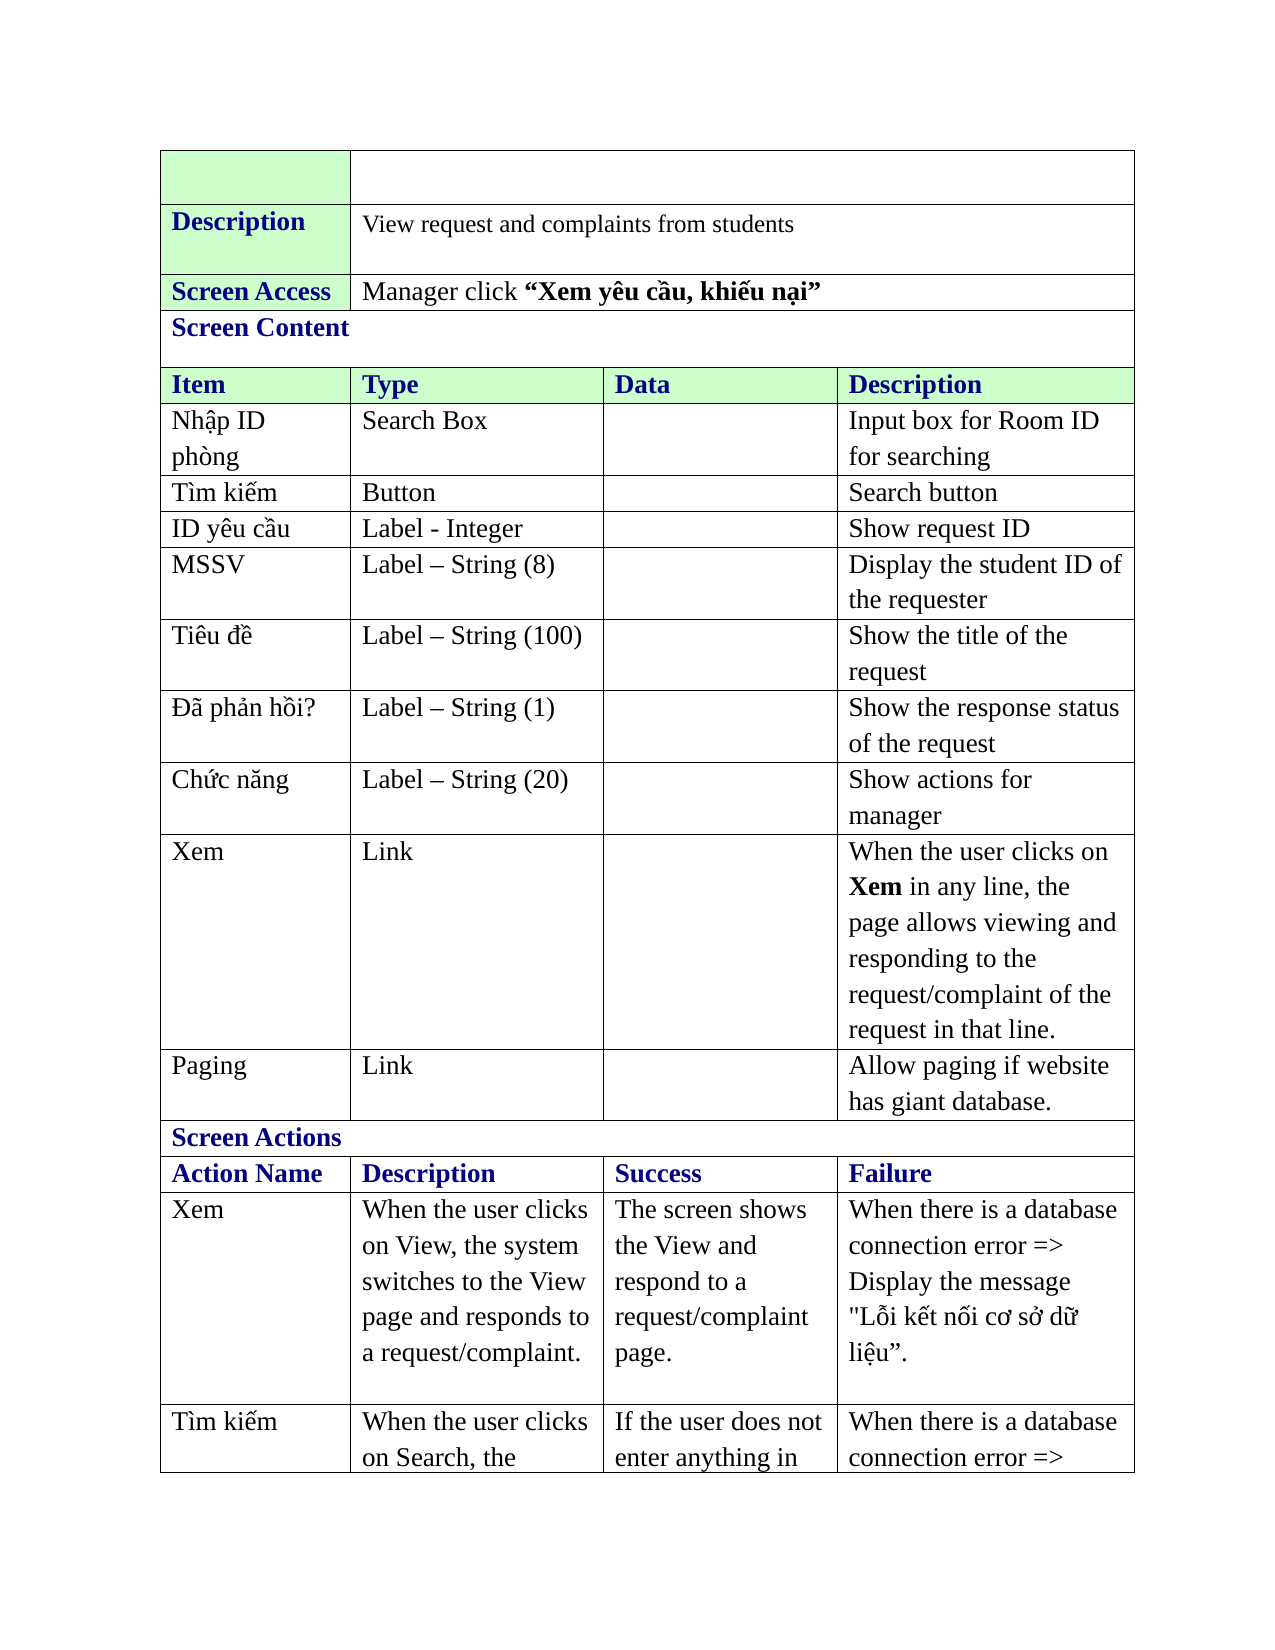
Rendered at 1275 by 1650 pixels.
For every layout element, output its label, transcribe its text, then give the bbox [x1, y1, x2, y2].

table_cell [604, 691, 837, 762]
table_cell [604, 1050, 837, 1120]
table_cell Nhập ID phòng [161, 404, 350, 474]
table_cell When there is a database connection error => Display the message "Lỗi kết nối cơ sở dữ liệu”. [838, 1193, 1134, 1404]
table_cell [604, 404, 837, 474]
table_cell Label – String (1) [351, 691, 603, 762]
table_cell [604, 835, 837, 1048]
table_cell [604, 1405, 837, 1472]
table_cell Success [604, 1157, 837, 1192]
table_cell [604, 476, 837, 511]
table_cell ID yêu cầu [161, 512, 350, 547]
table_cell Screen Access [161, 275, 350, 310]
table_cell Tìm kiếm [161, 476, 350, 511]
table_cell Label – String (8) [351, 548, 603, 618]
table_cell Manager click “Xem yêu cầu, khiếu nại” [351, 275, 1134, 310]
table_cell Type [351, 368, 603, 403]
table_cell Label – String (100) [351, 620, 603, 690]
table_cell Tiêu đề [161, 620, 350, 690]
table_cell Show the title of the request [838, 620, 1134, 690]
table_cell Description [161, 205, 350, 274]
table_cell Xem [161, 835, 350, 1048]
table_cell Paging [161, 1050, 350, 1120]
table_cell Display the student ID of the requester [838, 548, 1134, 618]
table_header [351, 151, 1134, 204]
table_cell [351, 1405, 603, 1472]
table_cell Xem [161, 1193, 350, 1404]
table_cell Link [351, 1050, 603, 1120]
table_cell [604, 620, 837, 690]
table_cell Screen Content [161, 311, 1134, 367]
table_cell When the user clicks on Xem in any line, the page allows viewing and responding to the request/complaint of the request in that line. [838, 835, 1134, 1048]
table_cell Search button [838, 476, 1134, 511]
table_cell Button [351, 476, 603, 511]
table_cell [604, 548, 837, 618]
table_cell Search Box [351, 404, 603, 474]
table_cell Failure [838, 1157, 1134, 1192]
table_cell Allow paging if website has giant database. [838, 1050, 1134, 1120]
table_cell Label – String (20) [351, 763, 603, 834]
table_cell Tìm kiếm [161, 1405, 350, 1472]
table_cell Đã phản hồi? [161, 691, 350, 762]
table_cell Item [161, 368, 350, 403]
table_cell [604, 763, 837, 834]
table_cell Label - Integer [351, 512, 603, 547]
table_cell Description [351, 1157, 603, 1192]
table_header Screen [161, 151, 350, 204]
table_cell [604, 512, 837, 547]
table_cell Screen Actions [161, 1121, 1134, 1156]
table_cell Input box for Room ID for searching [838, 404, 1134, 474]
table_cell MSSV [161, 548, 350, 618]
table_cell Link [351, 835, 603, 1048]
table_cell Data [604, 368, 837, 403]
table_cell Show the response status of the request [838, 691, 1134, 762]
table_cell Show actions for manager [838, 763, 1134, 834]
table_cell Show request ID [838, 512, 1134, 547]
table_cell Chức năng [161, 763, 350, 834]
table_cell When the user clicks on View, the system switches to the View page and responds to a request/complaint. [351, 1193, 603, 1404]
table_cell View request and complaints from students [351, 205, 1134, 274]
table_cell The screen shows the View and respond to a request/complaint page. [604, 1193, 837, 1404]
table_cell Description [838, 368, 1134, 403]
table_cell Action Name [161, 1157, 350, 1192]
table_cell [838, 1405, 1134, 1472]
